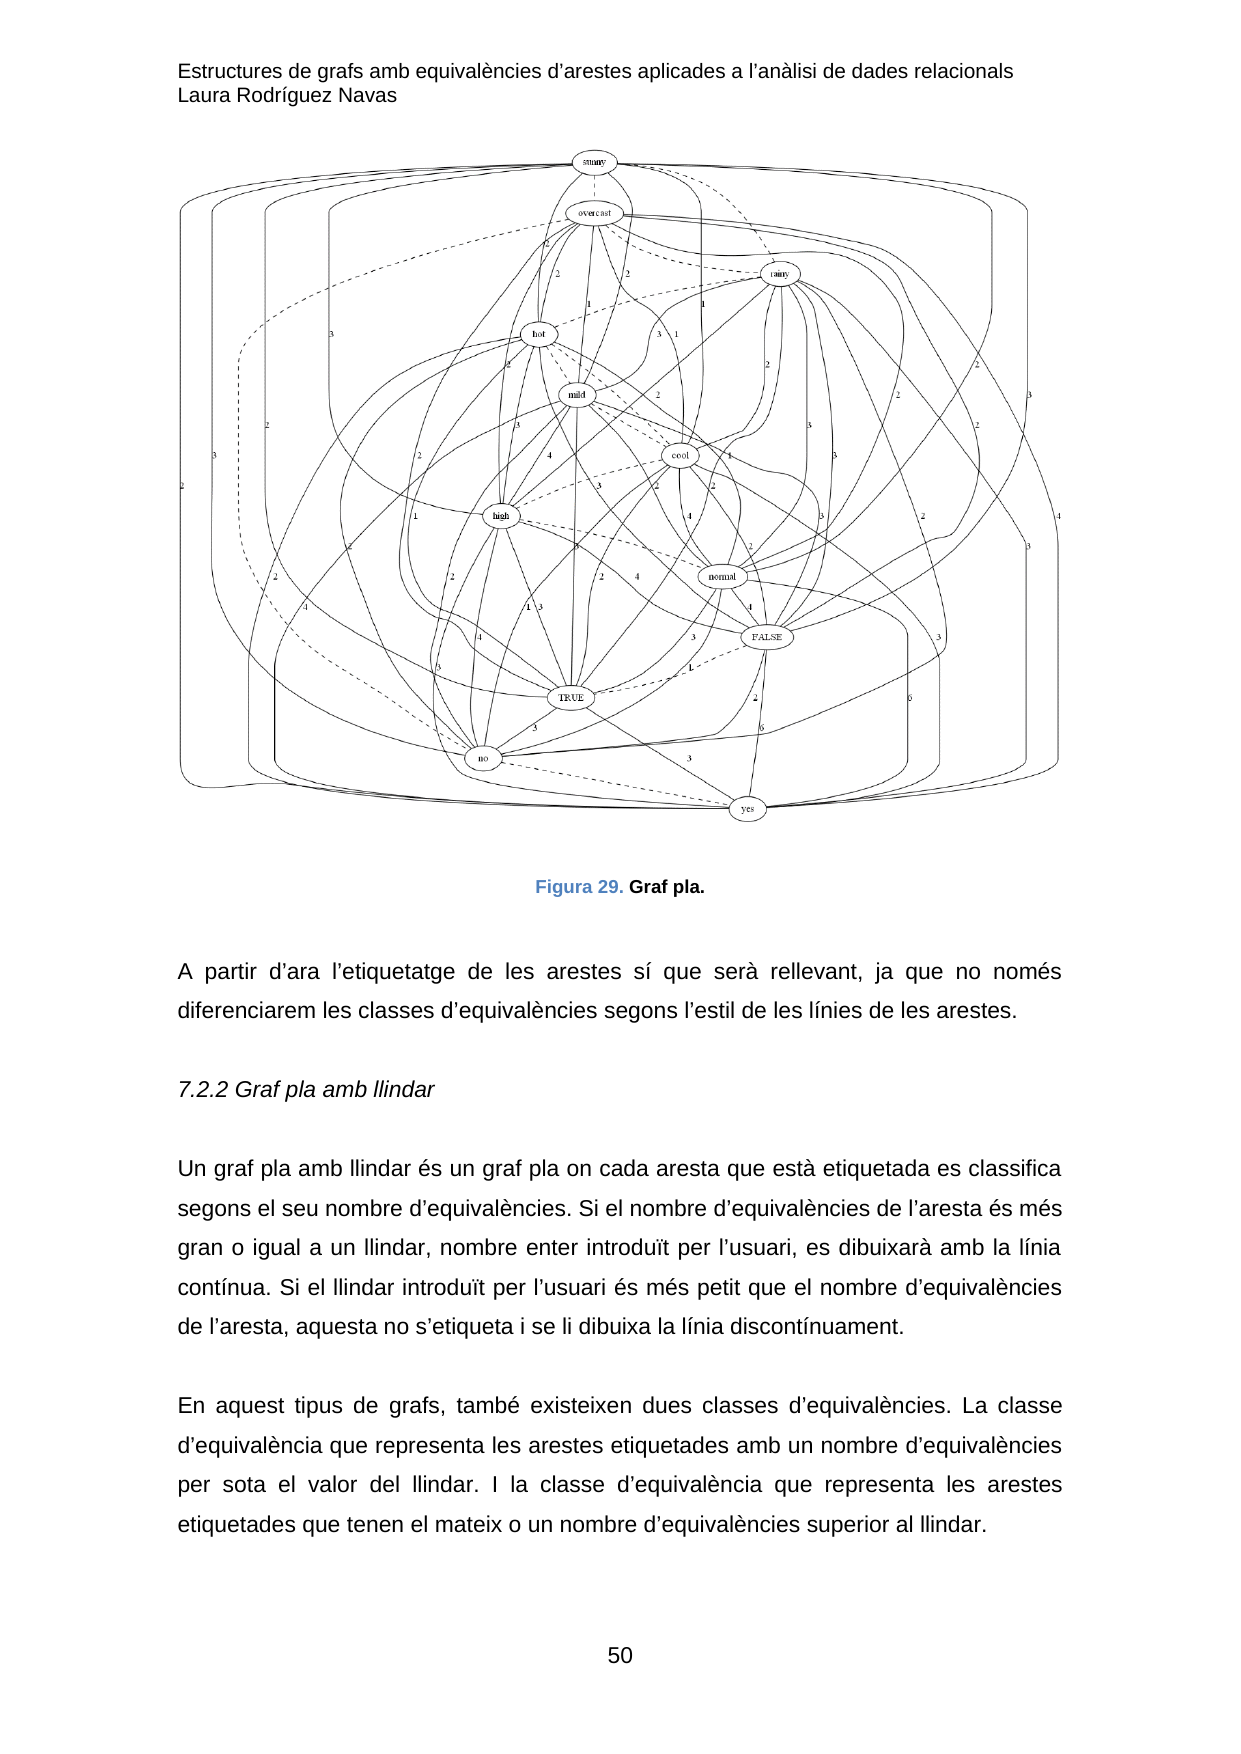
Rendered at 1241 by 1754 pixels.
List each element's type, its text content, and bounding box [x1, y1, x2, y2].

picture [177, 147, 1063, 824]
text En aquest tipus de grafs, també existeixen dues classes d’equivalències. La classe d’equivalència que representa les arestes etiquetades amb un nombre d’equivalències per sota el valor del llindar. I la classe d’equivalència que representa les arestes etiquetades que tenen el mateix o un nombre d’equivalències superior al llindar. [177, 1392, 1063, 1537]
text A partir d’ara l’etiquetatge de les arestes sí que serà rellevant, ja que no només diferenciarem les classes d’equivalències segons l’estil de les línies de les arestes. [177, 958, 1063, 1024]
text Figura 29. Graf pla. [177, 876, 1063, 898]
list Graf pla amb llindar [177, 1076, 1063, 1103]
text Un graf pla amb llindar és un graf pla on cada aresta que està etiquetada es classifica segons el seu nombre d’equivalències. Si el nombre d’equivalències de l’aresta és més gran o igual a un llindar, nombre enter introduït per l’usuari, es dibuixarà amb la línia contínua. Si el llindar introduït per l’usuari és més petit que el nombre d’equivalències de l’aresta, aquesta no s’etiqueta i se li dibuixa la línia discontínuament. [177, 1155, 1063, 1339]
